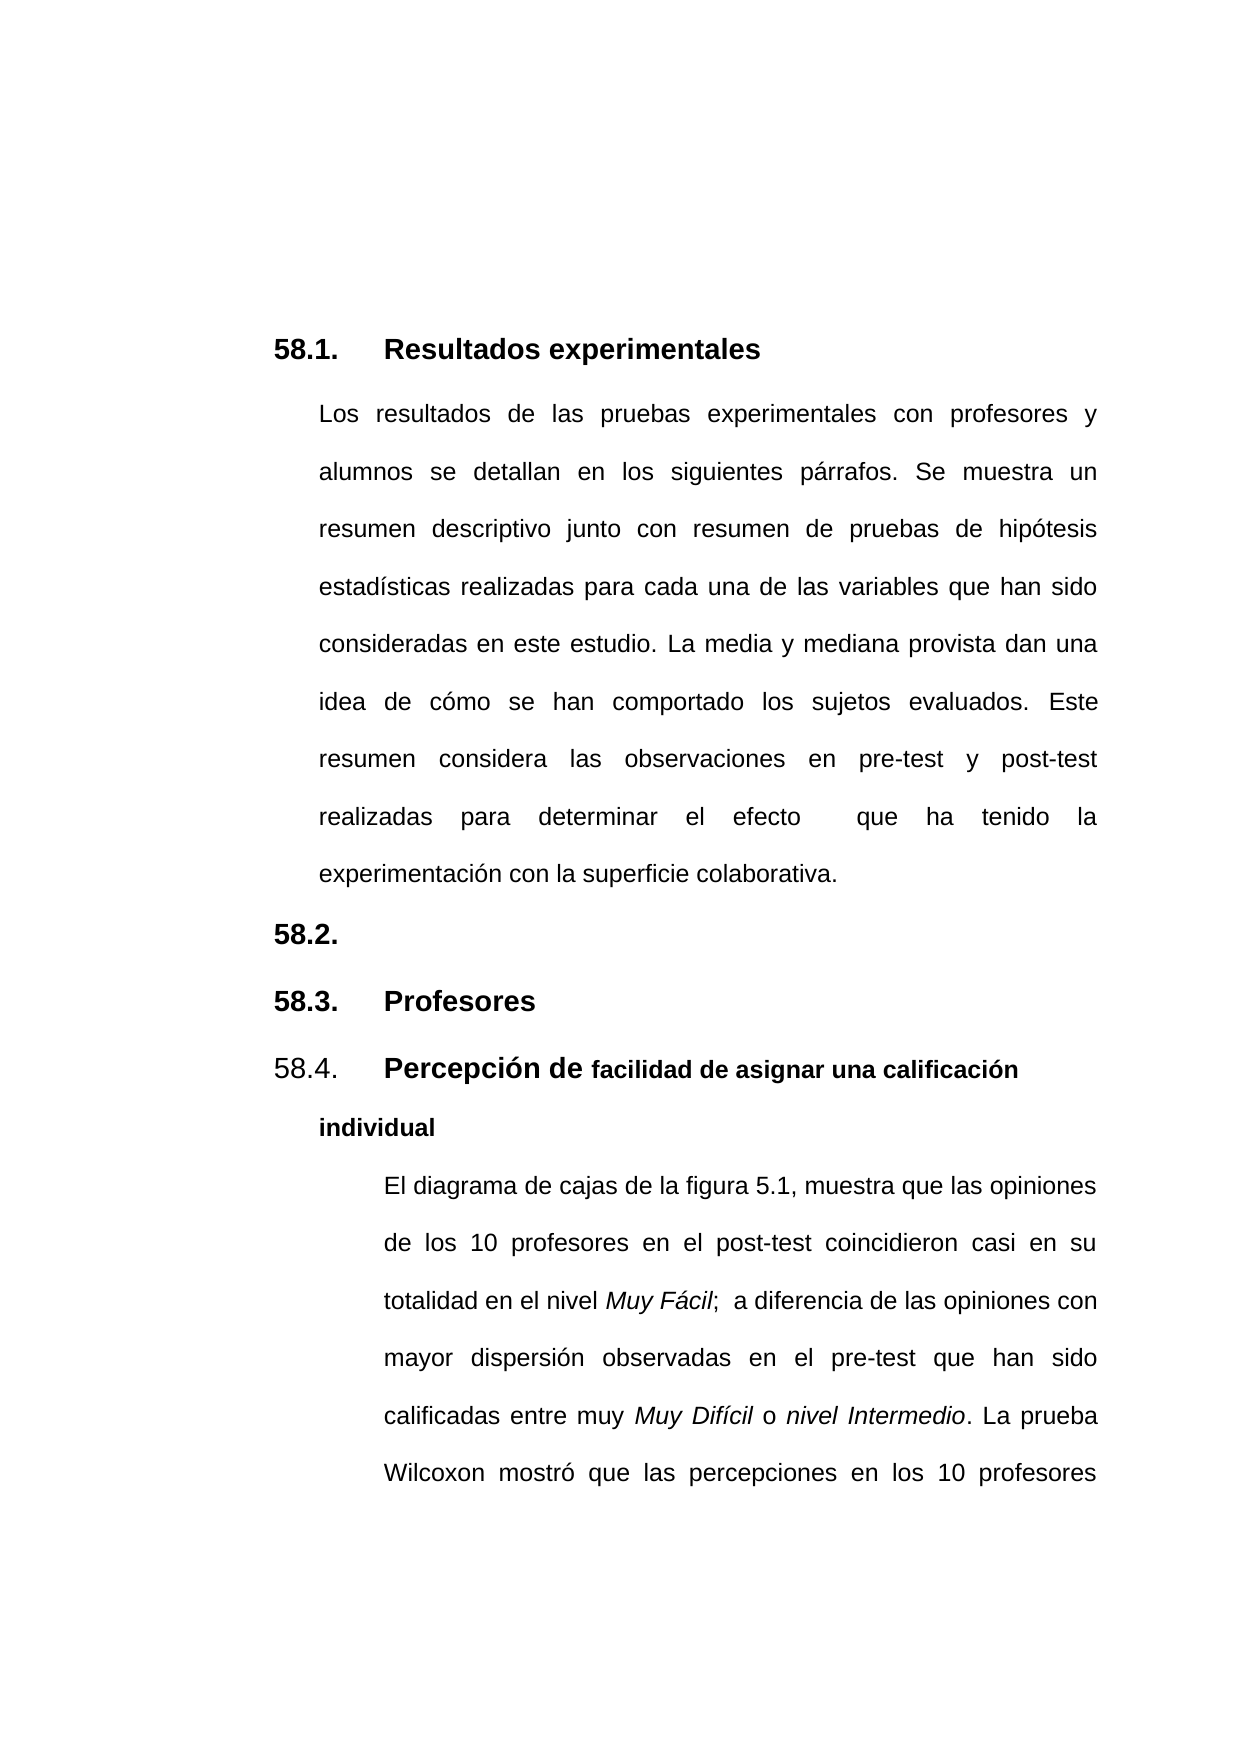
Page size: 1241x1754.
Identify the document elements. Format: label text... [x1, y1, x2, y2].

text Resultados experimentales [274, 332, 1098, 366]
text Profesores [274, 984, 1098, 1017]
text Los resultados de las pruebas experimentales con profesores y alumnos se detallan en los siguientes párrafos. Se muestra un resumen descriptivo junto con resumen de pruebas de hipótesis estadísticas realizadas para cada una de las variables que han sido consideradas en este estudio. La media y mediana provista dan una idea de cómo se han comportado los sujetos evaluados. Este resumen considera las observaciones en pre-test y post-test realizadas para determinar el efecto que ha tenido la experimentación con la superficie colaborativa. [319, 399, 1098, 888]
text Percepción de facilidad de asignar una calificación individual [274, 1051, 1098, 1142]
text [384, 1171, 1098, 1487]
